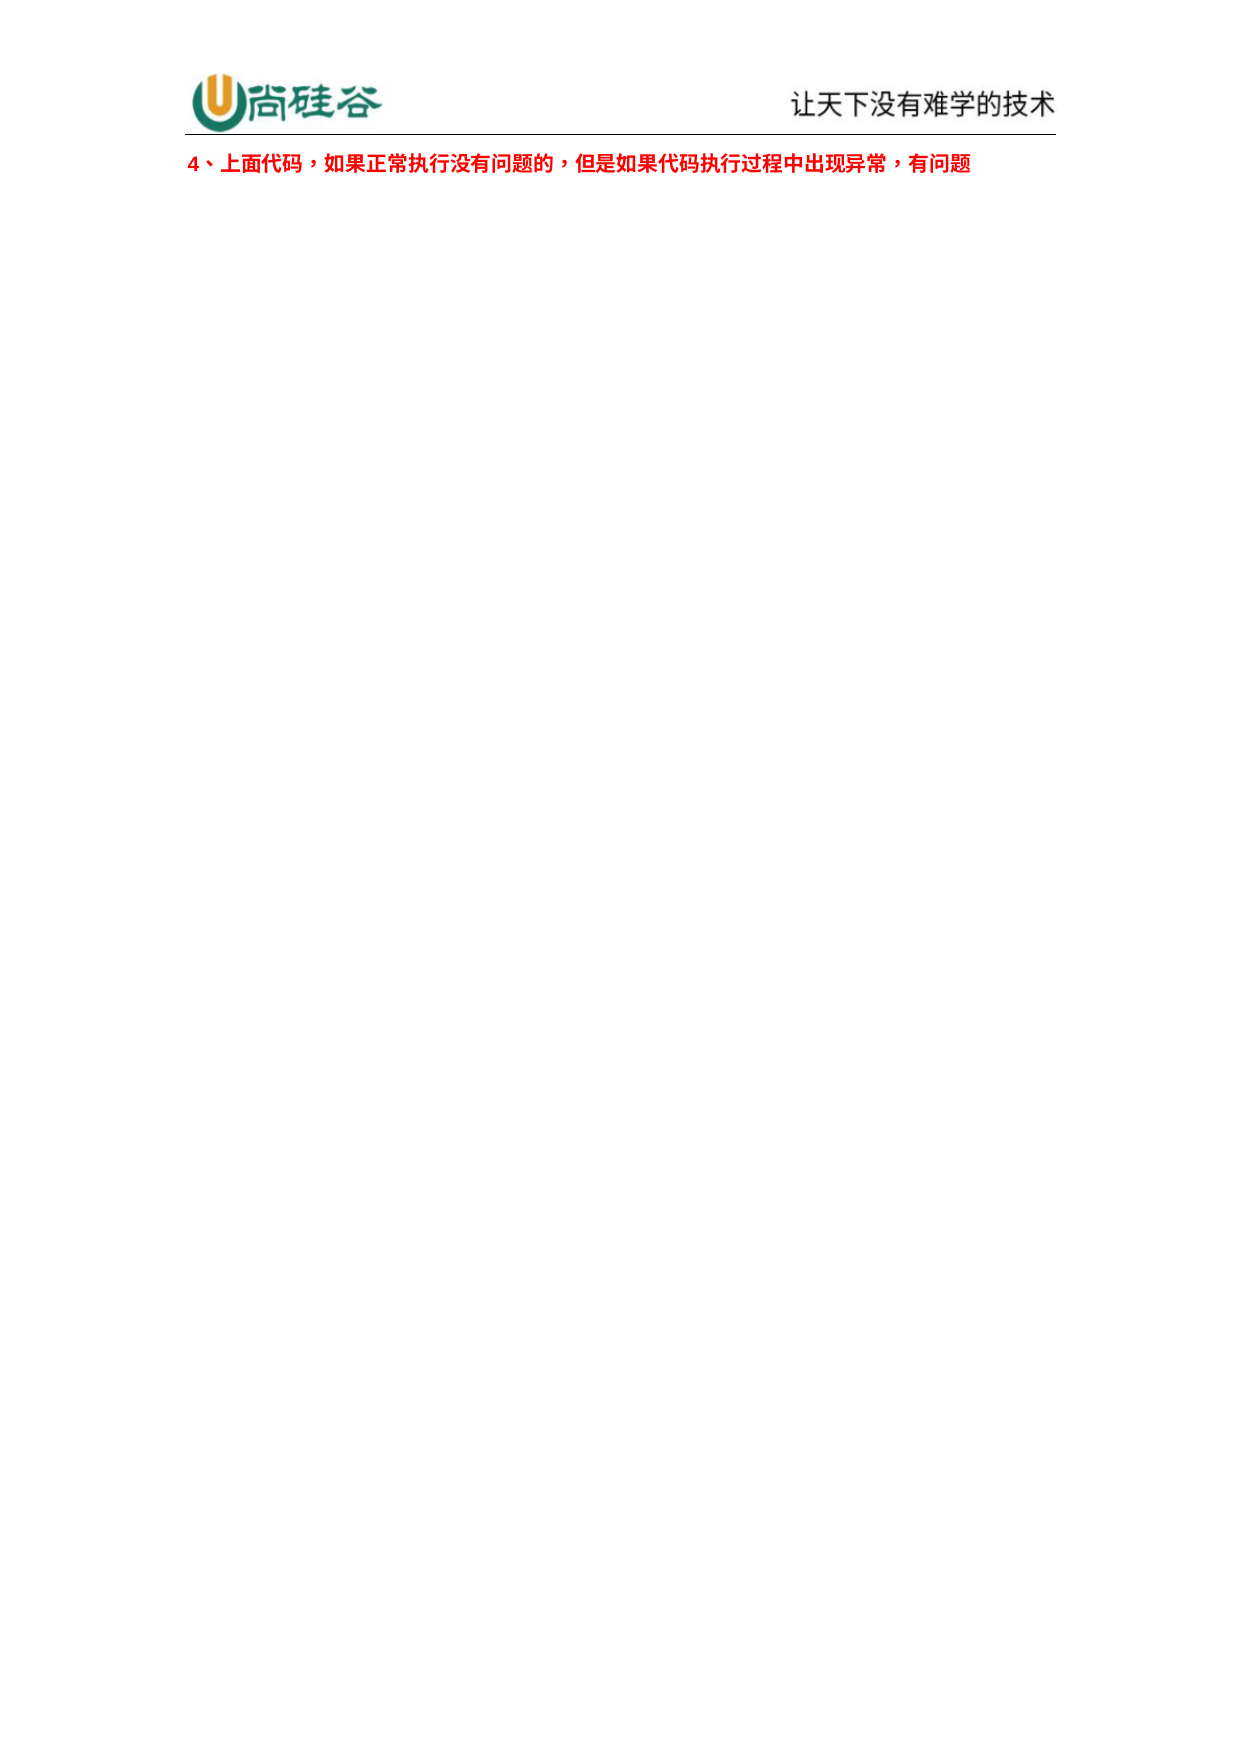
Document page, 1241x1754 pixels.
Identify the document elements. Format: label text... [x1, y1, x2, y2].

picture [190, 72, 1058, 134]
text 4、上面代码，如果正常执行没有问题的，但是如果代码执行过程中出现异常，有问题 [187, 149, 1060, 178]
